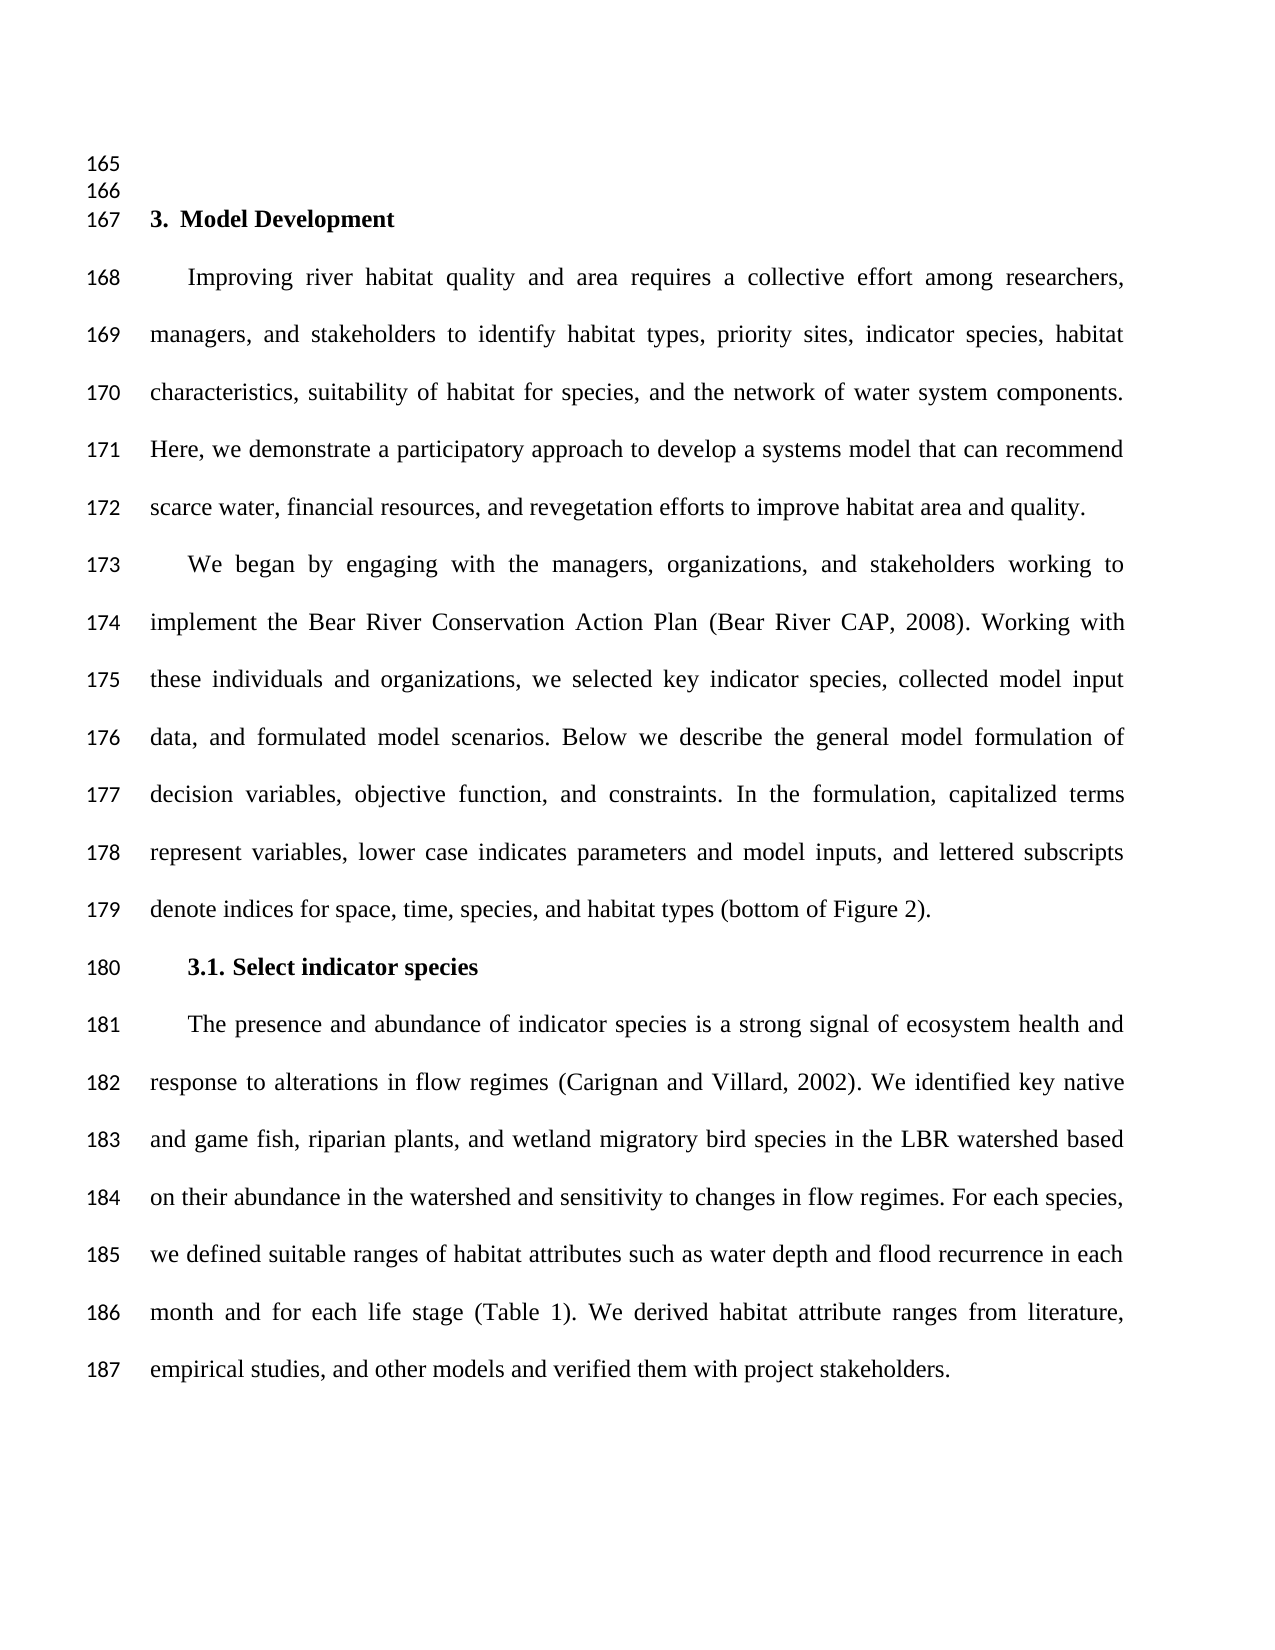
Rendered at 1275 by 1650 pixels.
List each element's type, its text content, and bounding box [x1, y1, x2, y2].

list Select indicator species [187, 952, 1125, 981]
list Model Development [150, 204, 1125, 233]
text Improving river habitat quality and area requires a collective effort among researchers, managers, and stakeholders to identify habitat types, priority sites, indicator species, habitat characteristics, suitability of habitat for species, and the network of water system components. Here, we demonstrate a participatory approach to develop a systems model that can recommend scarce water, financial resources, and revegetation efforts to improve habitat area and quality. [150, 262, 1125, 521]
text We began by engaging with the managers, organizations, and stakeholders working to implement the Bear River Conservation Action Plan (Bear River CAP, 2008). Working with these individuals and organizations, we selected key indicator species, collected model input data, and formulated model scenarios. Below we describe the general model formulation of decision variables, objective function, and constraints. In the formulation, capitalized terms represent variables, lower case indicates parameters and model inputs, and lettered subscripts denote indices for space, time, species, and habitat types (bottom of Figure 2). [150, 549, 1125, 923]
text The presence and abundance of indicator species is a strong signal of ecosystem health and response to alterations in flow regimes (Carignan and Villard, 2002). We identified key native and game fish, riparian plants, and wetland migratory bird species in the LBR watershed based on their abundance in the watershed and sensitivity to changes in flow regimes. For each species, we defined suitable ranges of habitat attributes such as water depth and flood recurrence in each month and for each life stage (Table 1). We derived habitat attribute ranges from literature, empirical studies, and other models and verified them with project stakeholders. [150, 1009, 1125, 1383]
